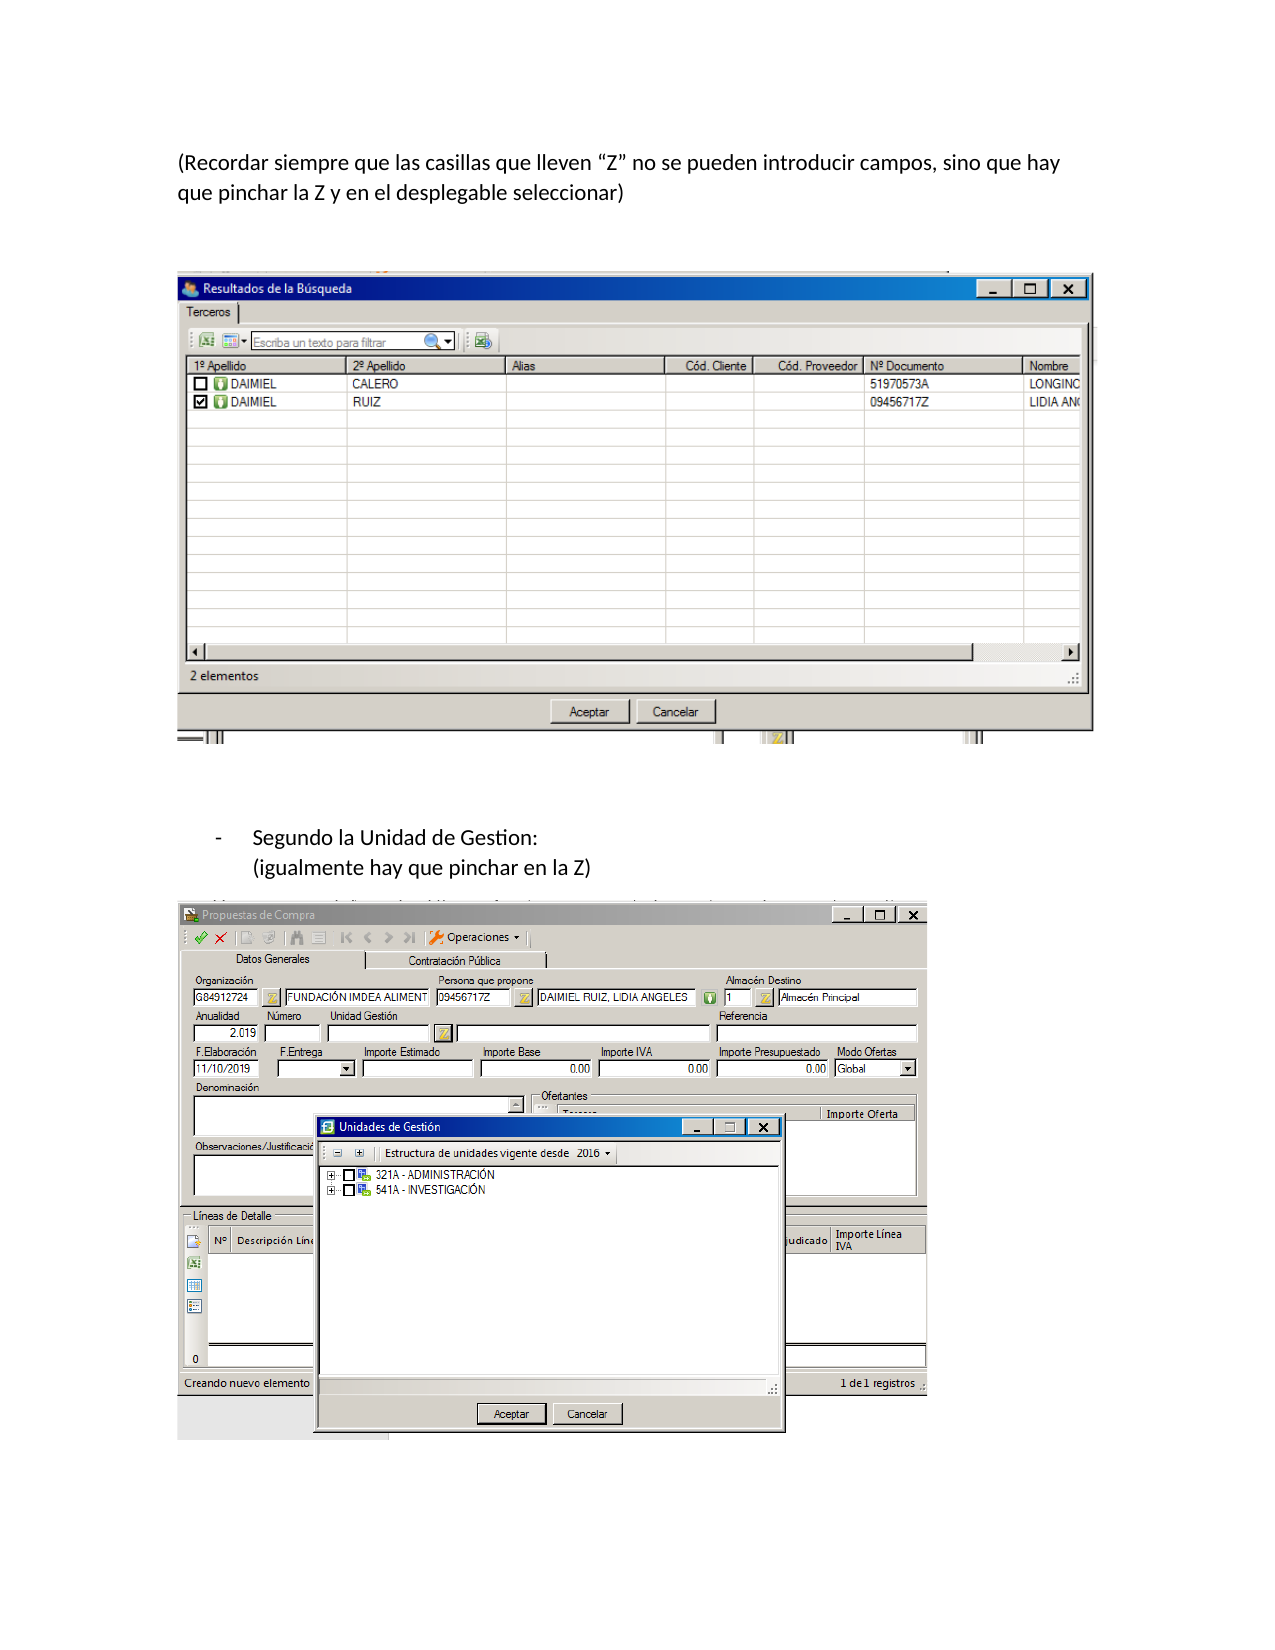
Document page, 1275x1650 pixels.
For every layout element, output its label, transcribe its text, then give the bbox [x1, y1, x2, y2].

picture [177, 900, 928, 1440]
list Segundo la Unidad de Gestion: [215, 823, 1098, 851]
list (igualmente hay que pinchar en la Z) [252, 853, 1098, 881]
picture [177, 271, 1098, 744]
text (Recordar siempre que las casillas que lleven “Z” no se pueden introducir campos, sino que hay que pinchar la Z y en el desplegable seleccionar) [177, 148, 1098, 206]
